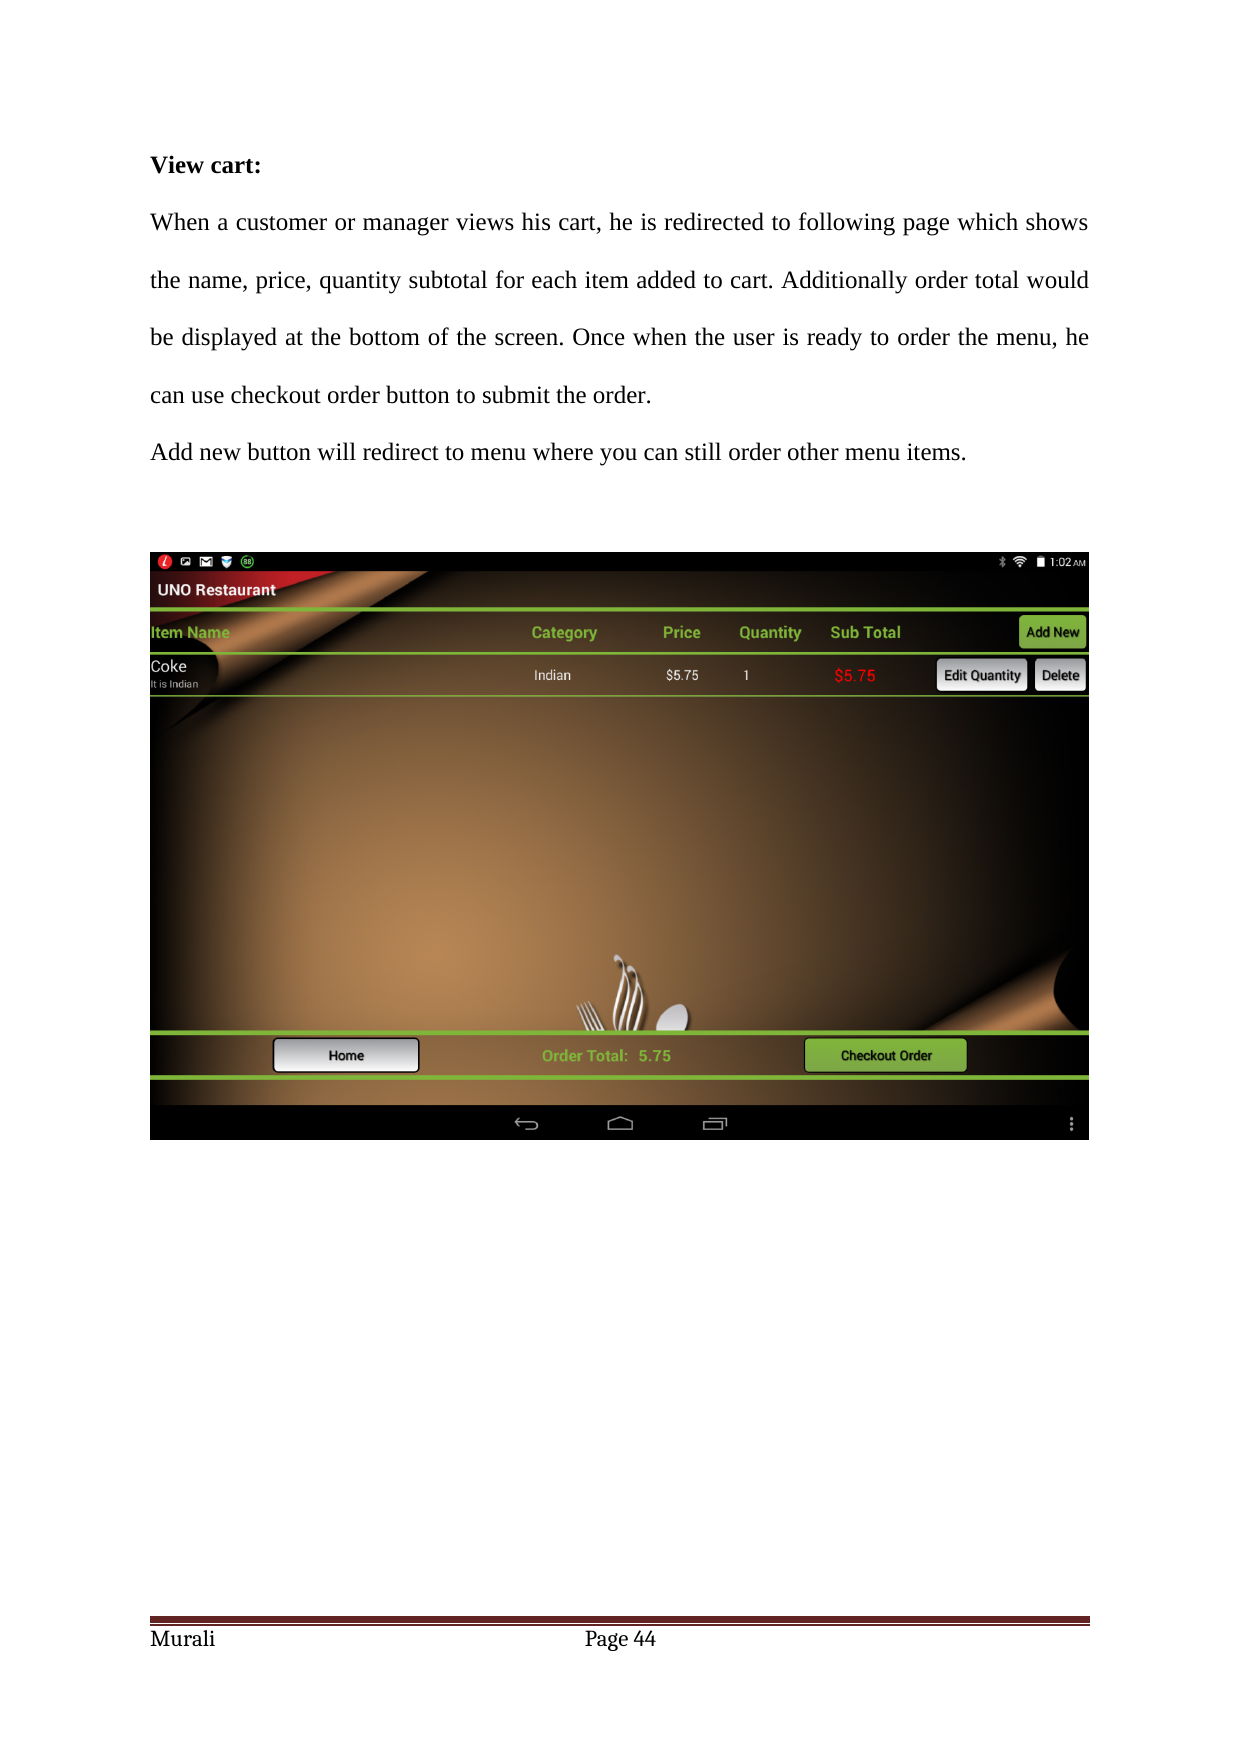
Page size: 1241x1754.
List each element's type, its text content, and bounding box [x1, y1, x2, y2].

list View cart: [150, 150, 1090, 179]
picture [150, 552, 1089, 1140]
list When a customer or manager views his cart, he is redirected to following page which shows the name, price, quantity subtotal for each item added to cart. Additionally order total would be displayed at the bottom of the screen. Once when the user is ready to order the menu, he can use checkout order button to submit the order. [150, 207, 1090, 409]
list Add new button will redirect to menu where you can still order other menu items. [150, 437, 1090, 466]
